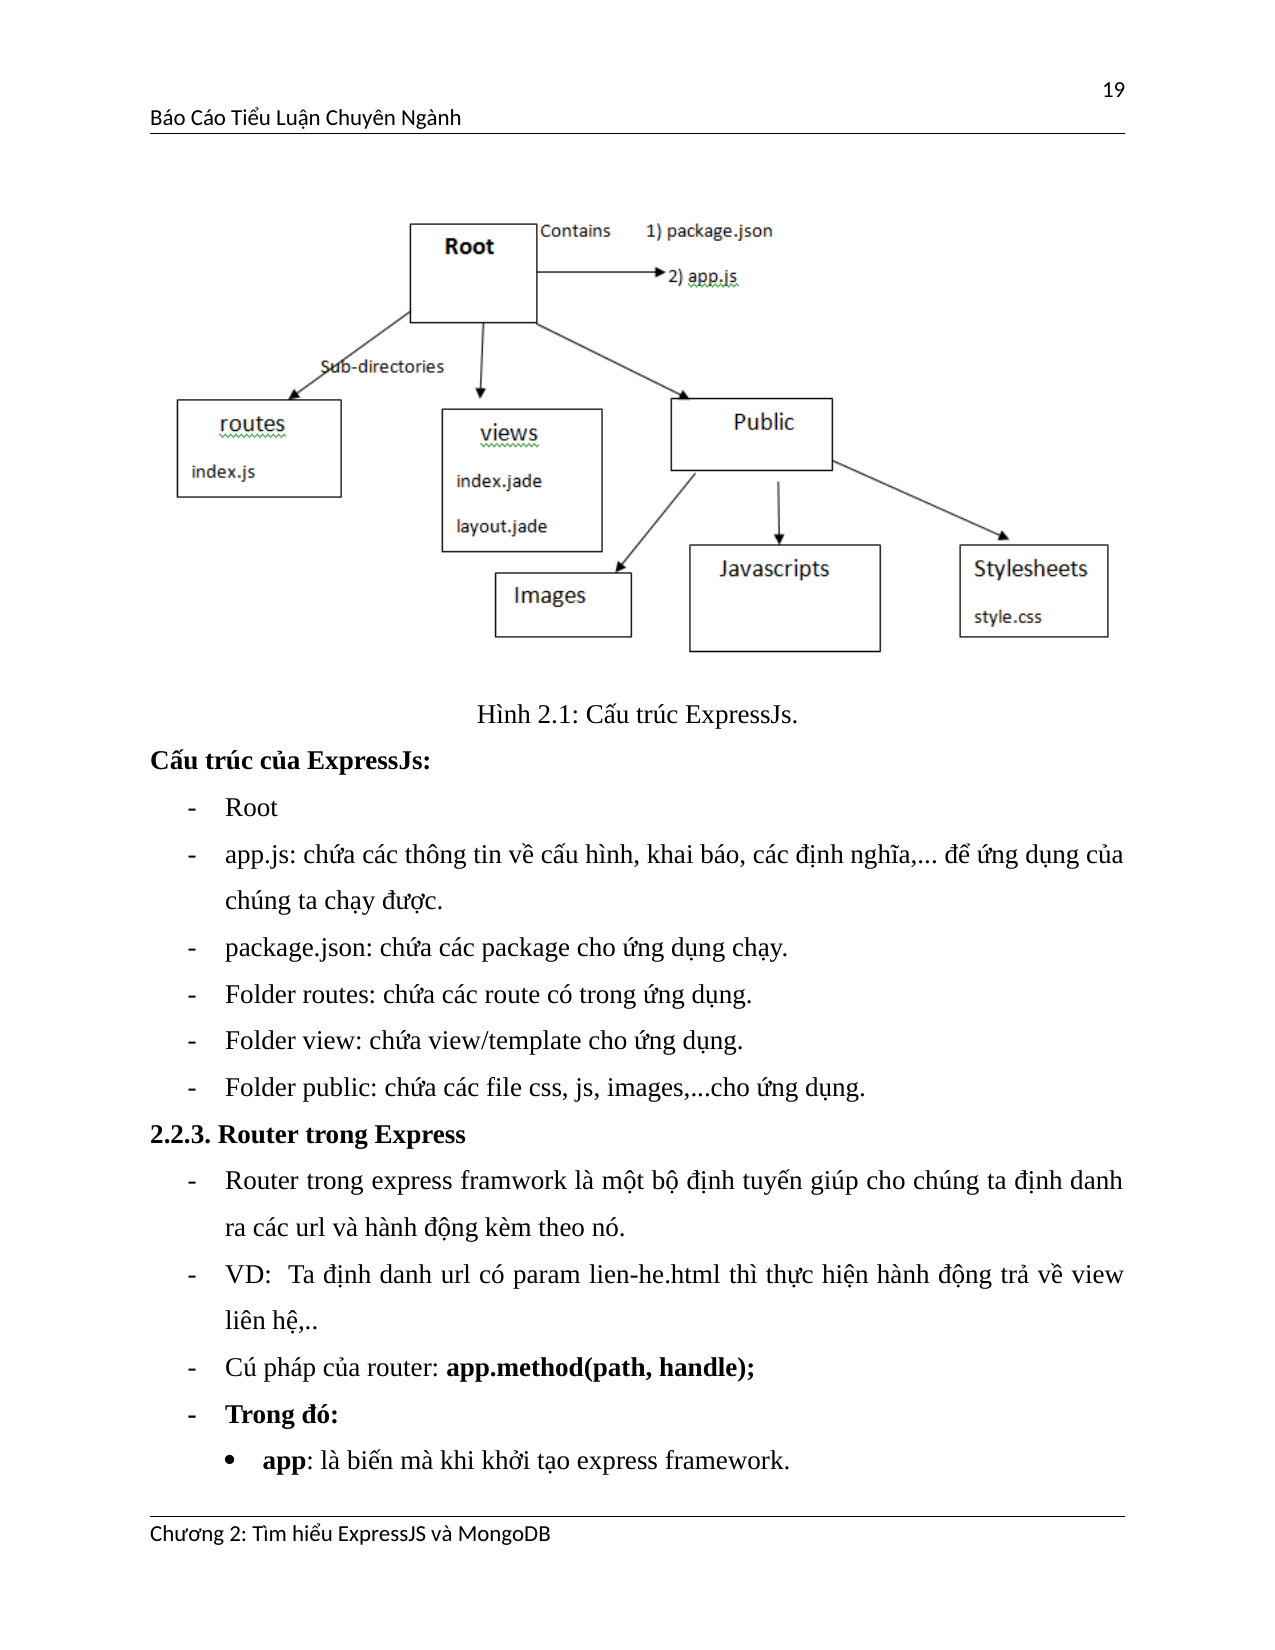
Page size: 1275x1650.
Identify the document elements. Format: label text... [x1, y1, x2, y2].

text 2.2.3. Router trong Express [150, 1118, 1125, 1149]
list Cú pháp của router: app.method(path, handle); [187, 1351, 1125, 1382]
list Root [187, 791, 1125, 822]
list Trong đó: [187, 1398, 1125, 1429]
picture [145, 197, 1150, 667]
list app: là biến mà khi khởi tạo express framework. [225, 1444, 1125, 1476]
text Hình 2.1: Cấu trúc ExpressJs. [150, 667, 1125, 729]
list Folder view: chứa view/template cho ứng dụng. [187, 1024, 1125, 1056]
list VD: Ta định danh url có param lien-he.html thì thực hiện hành động trả về view liên hệ,.. [187, 1258, 1125, 1336]
text Cấu trúc của ExpressJs: [150, 744, 1125, 776]
list Folder routes: chứa các route có trong ứng dụng. [187, 978, 1125, 1009]
list Folder public: chứa các file css, js, images,...cho ứng dụng. [187, 1071, 1125, 1102]
list Router trong express framwork là một bộ định tuyến giúp cho chúng ta định danh ra các url và hành động kèm theo nó. [187, 1164, 1125, 1242]
list package.json: chứa các package cho ứng dụng chạy. [187, 931, 1125, 962]
list app.js: chứa các thông tin về cấu hình, khai báo, các định nghĩa,... để ứng dụng của chúng ta chạy được. [187, 838, 1125, 916]
